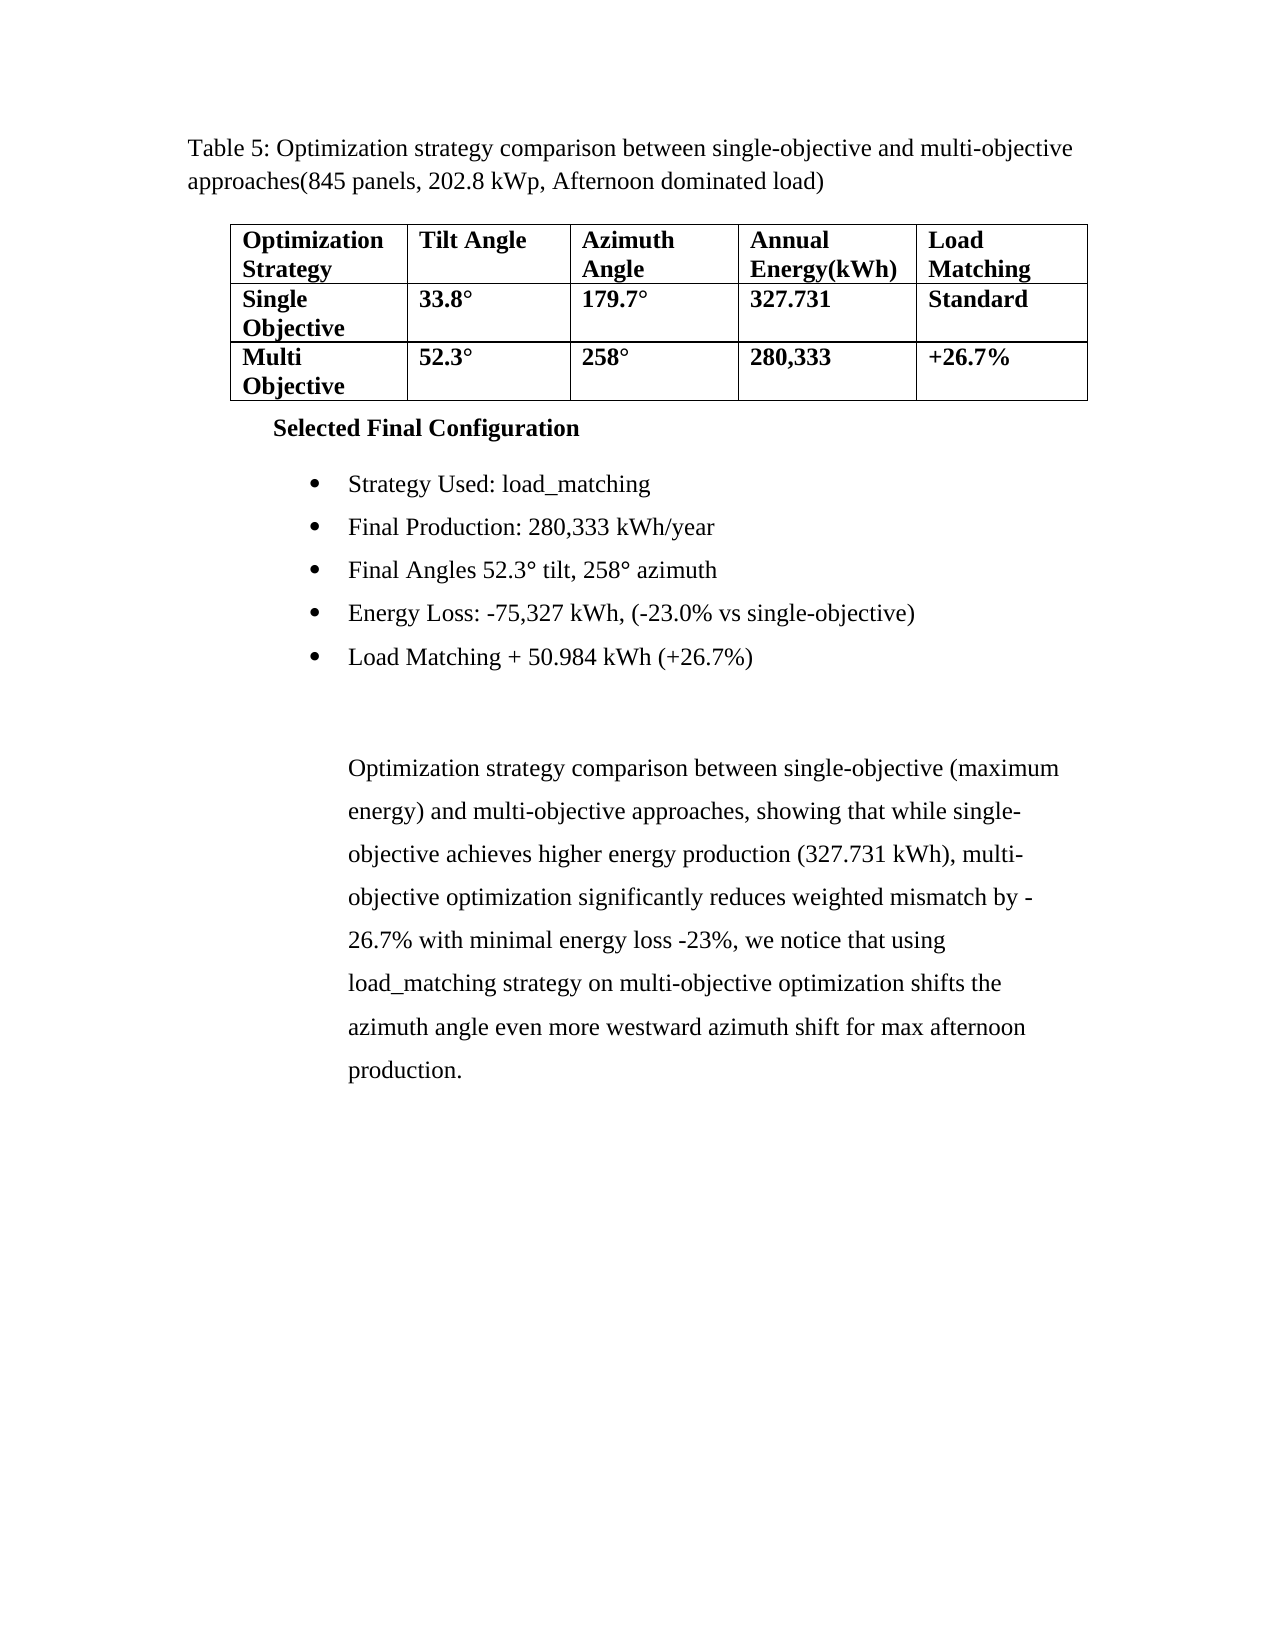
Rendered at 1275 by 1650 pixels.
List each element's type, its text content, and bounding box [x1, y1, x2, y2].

list Energy Loss: -75,327 kWh, (-23.0% vs single-objective) [310, 598, 1087, 627]
table_cell 33.8° [408, 284, 570, 341]
table_header Annual Energy(kWh) [739, 225, 916, 283]
table_cell Single Objective [231, 284, 407, 341]
list Load Matching + 50.984 kWh (+26.7%) [310, 642, 1087, 670]
list Final Production: 280,333 kWh/year [310, 512, 1087, 541]
list Optimization strategy comparison between single-objective (maximum energy) and multi-objective approaches, showing that while single-objective achieves higher energy production (327.731 kWh), multi-objective optimization significantly reduces weighted mismatch by -26.7% with minimal energy loss -23%, we notice that using load_matching strategy on multi-objective optimization shifts the azimuth angle even more westward azimuth shift for max afternoon production. [348, 753, 1087, 1083]
table_header Load Matching [917, 225, 1087, 283]
table_cell 179.7° [571, 284, 738, 341]
table_cell Multi Objective [231, 343, 407, 400]
table_header Tilt Angle [408, 225, 570, 283]
table_header Optimization Strategy [231, 225, 407, 283]
table_cell 52.3° [408, 343, 570, 400]
text Table 5: Optimization strategy comparison between single-objective and multi-objective approaches(845 panels, 202.8 kWp, Afternoon dominated load) [187, 133, 1087, 195]
table_header Azimuth Angle [571, 225, 738, 283]
table_cell +26.7% [917, 343, 1087, 400]
table_cell 280,333 [739, 343, 916, 400]
table_cell 327.731 [739, 284, 916, 341]
table_cell 258° [571, 343, 738, 400]
list Strategy Used: load_matching [310, 469, 1087, 498]
table_cell Standard [917, 284, 1087, 341]
text Selected Final Configuration [230, 413, 1087, 442]
list Final Angles 52.3° tilt, 258° azimuth [310, 555, 1087, 584]
